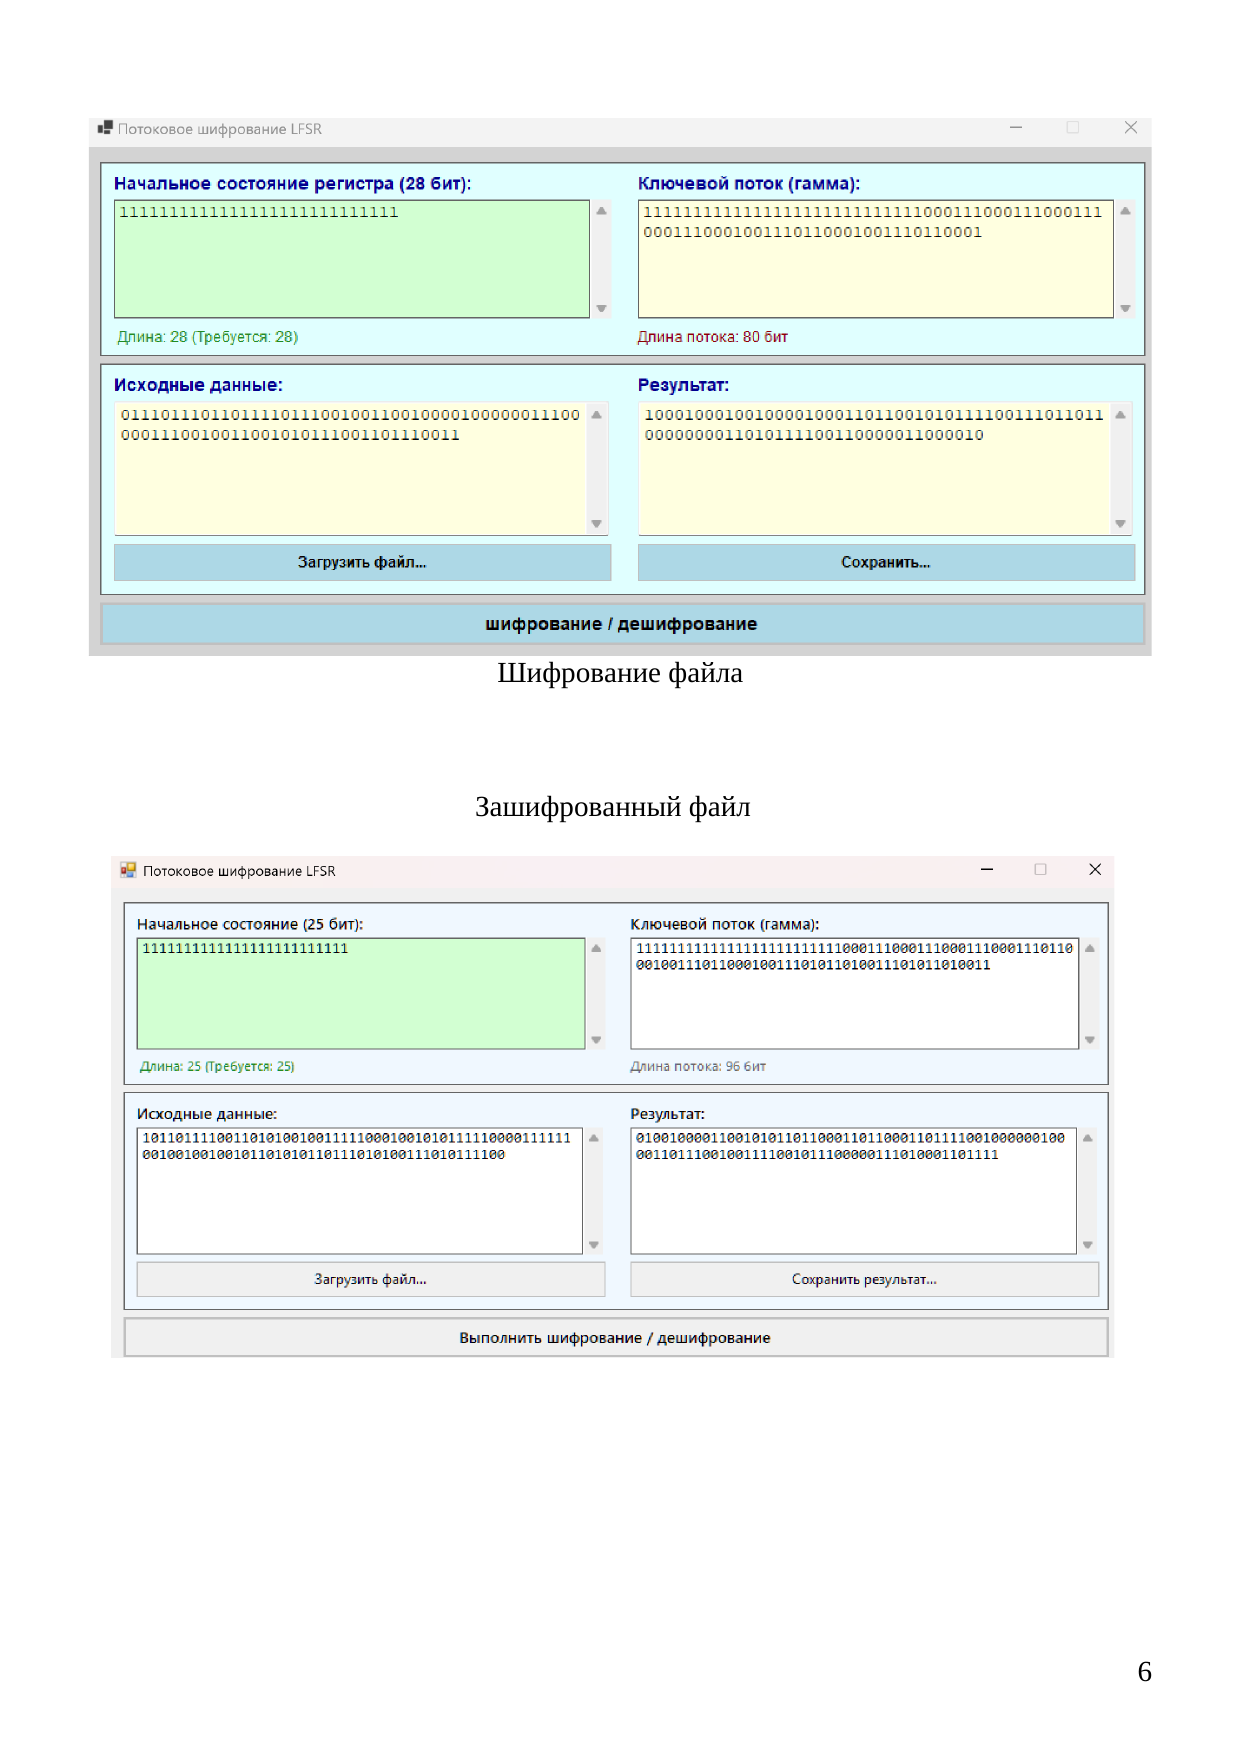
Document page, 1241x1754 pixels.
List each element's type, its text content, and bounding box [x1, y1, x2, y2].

picture [88, 118, 1152, 656]
text Зашифрованный файл [44, 789, 1181, 823]
text Шифрование файла [89, 656, 1152, 689]
picture [111, 856, 1115, 1358]
